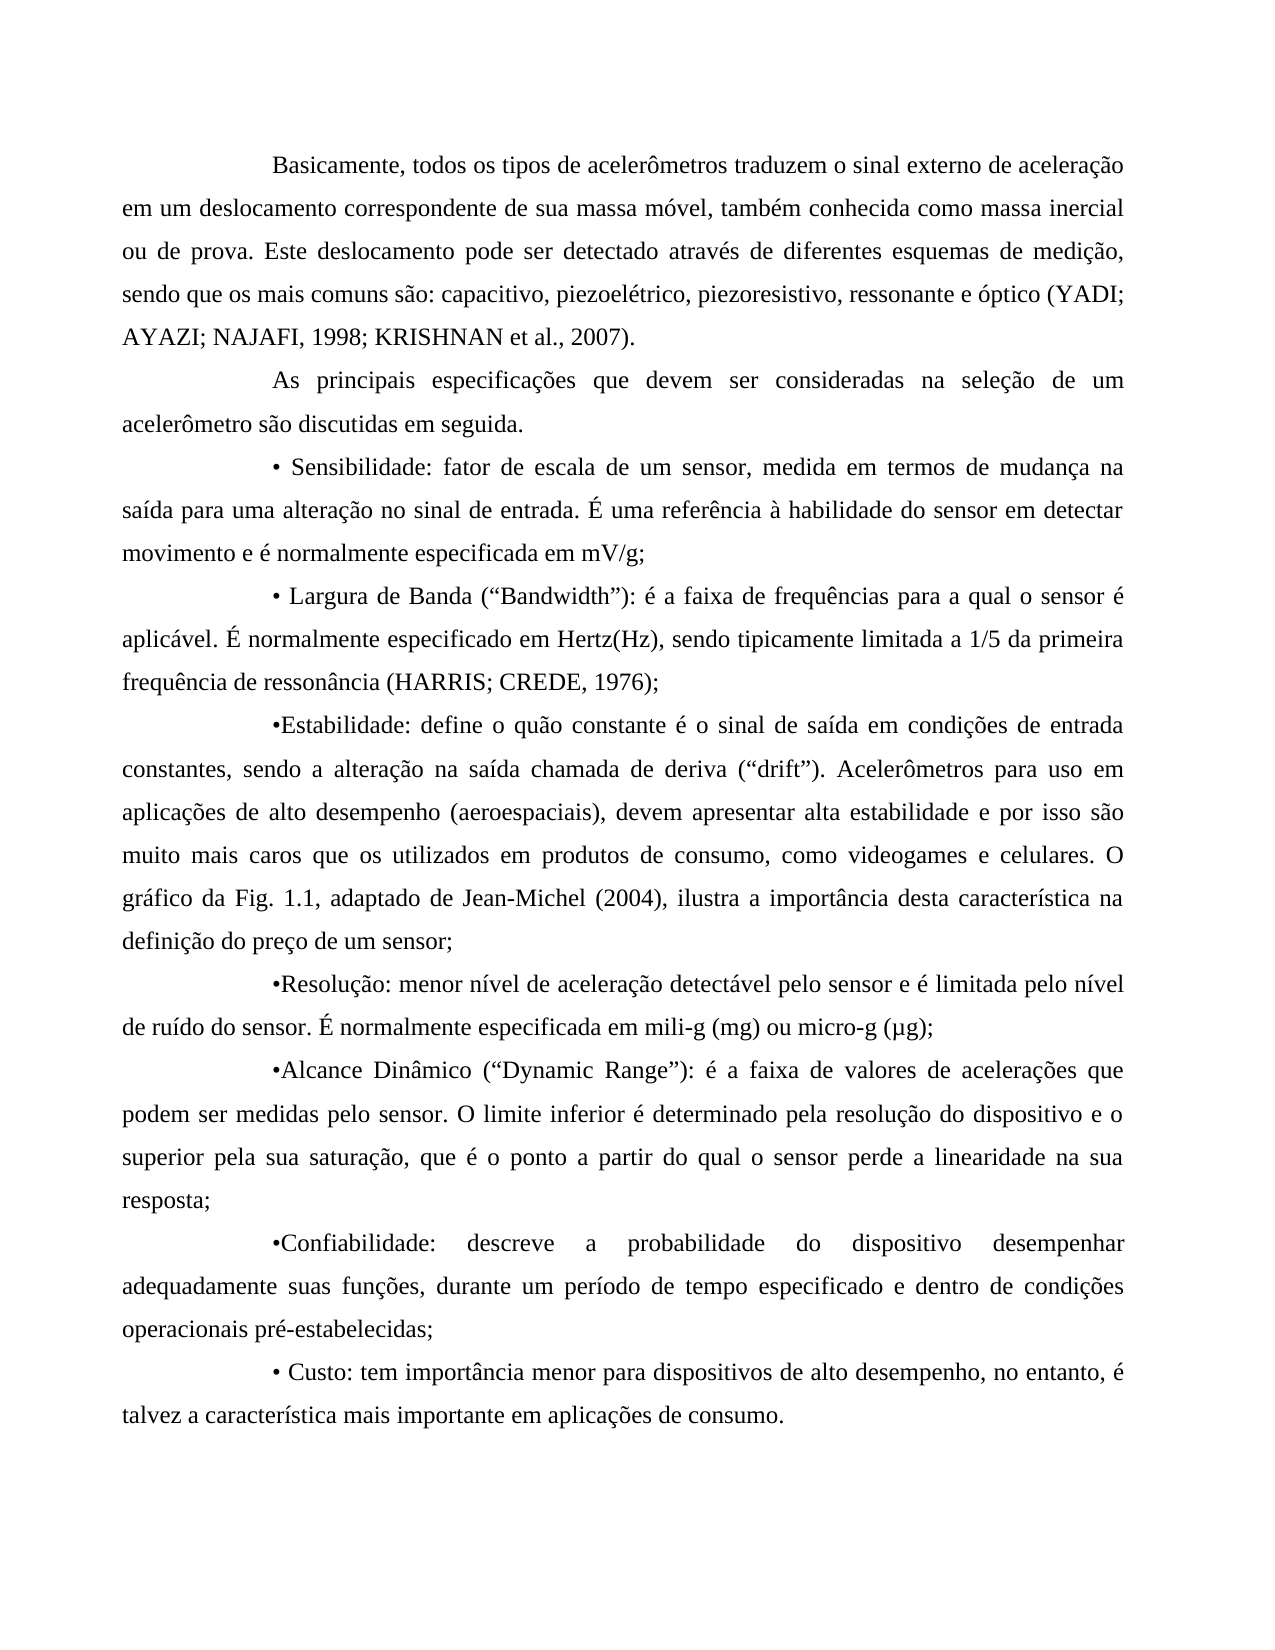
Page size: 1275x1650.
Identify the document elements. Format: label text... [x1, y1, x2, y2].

text Basicamente, todos os tipos de acelerômetros traduzem o sinal externo de aceleração em um deslocamento correspondente de sua massa móvel, também conhecida como massa inercial ou de prova. Este deslocamento pode ser detectado através de diferentes esquemas de medição, sendo que os mais comuns são: capacitivo, piezoelétrico, piezoresistivo, ressonante e óptico (YADI; AYAZI; NAJAFI, 1998; KRISHNAN et al., 2007). [122, 150, 1125, 351]
text • Largura de Banda (“Bandwidth”): é a faixa de frequências para a qual o sensor é aplicável. É normalmente especificado em Hertz(Hz), sendo tipicamente limitada a 1/5 da primeira frequência de ressonância (HARRIS; CREDE, 1976); [122, 581, 1125, 696]
text As principais especificações que devem ser consideradas na seleção de um acelerômetro são discutidas em seguida. [122, 366, 1125, 437]
text •Resolução: menor nível de aceleração detectável pelo sensor e é limitada pelo nível de ruído do sensor. É normalmente especificada em mili-g (mg) ou micro-g (µg); [122, 969, 1125, 1041]
text •Confiabilidade: descreve a probabilidade do dispositivo desempenhar adequadamente suas funções, durante um período de tempo especificado e dentro de condições operacionais pré-estabelecidas; [122, 1228, 1125, 1343]
text •Estabilidade: define o quão constante é o sinal de saída em condições de entrada constantes, sendo a alteração na saída chamada de deriva (“drift”). Acelerômetros para uso em aplicações de alto desempenho (aeroespaciais), devem apresentar alta estabilidade e por isso são muito mais caros que os utilizados em produtos de consumo, como videogames e celulares. O gráfico da Fig. 1.1, adaptado de Jean-Michel (2004), ilustra a importância desta característica na definição do preço de um sensor; [122, 711, 1125, 955]
text •Alcance Dinâmico (“Dynamic Range”): é a faixa de valores de acelerações que podem ser medidas pelo sensor. O limite inferior é determinado pela resolução do dispositivo e o superior pela sua saturação, que é o ponto a partir do qual o sensor perde a linearidade na sua resposta; [122, 1056, 1125, 1214]
text • Sensibilidade: fator de escala de um sensor, medida em termos de mudança na saída para uma alteração no sinal de entrada. É uma referência à habilidade do sensor em detectar movimento e é normalmente especificada em mV/g; [122, 452, 1125, 567]
text • Custo: tem importância menor para dispositivos de alto desempenho, no entanto, é talvez a característica mais importante em aplicações de consumo. [122, 1357, 1125, 1429]
